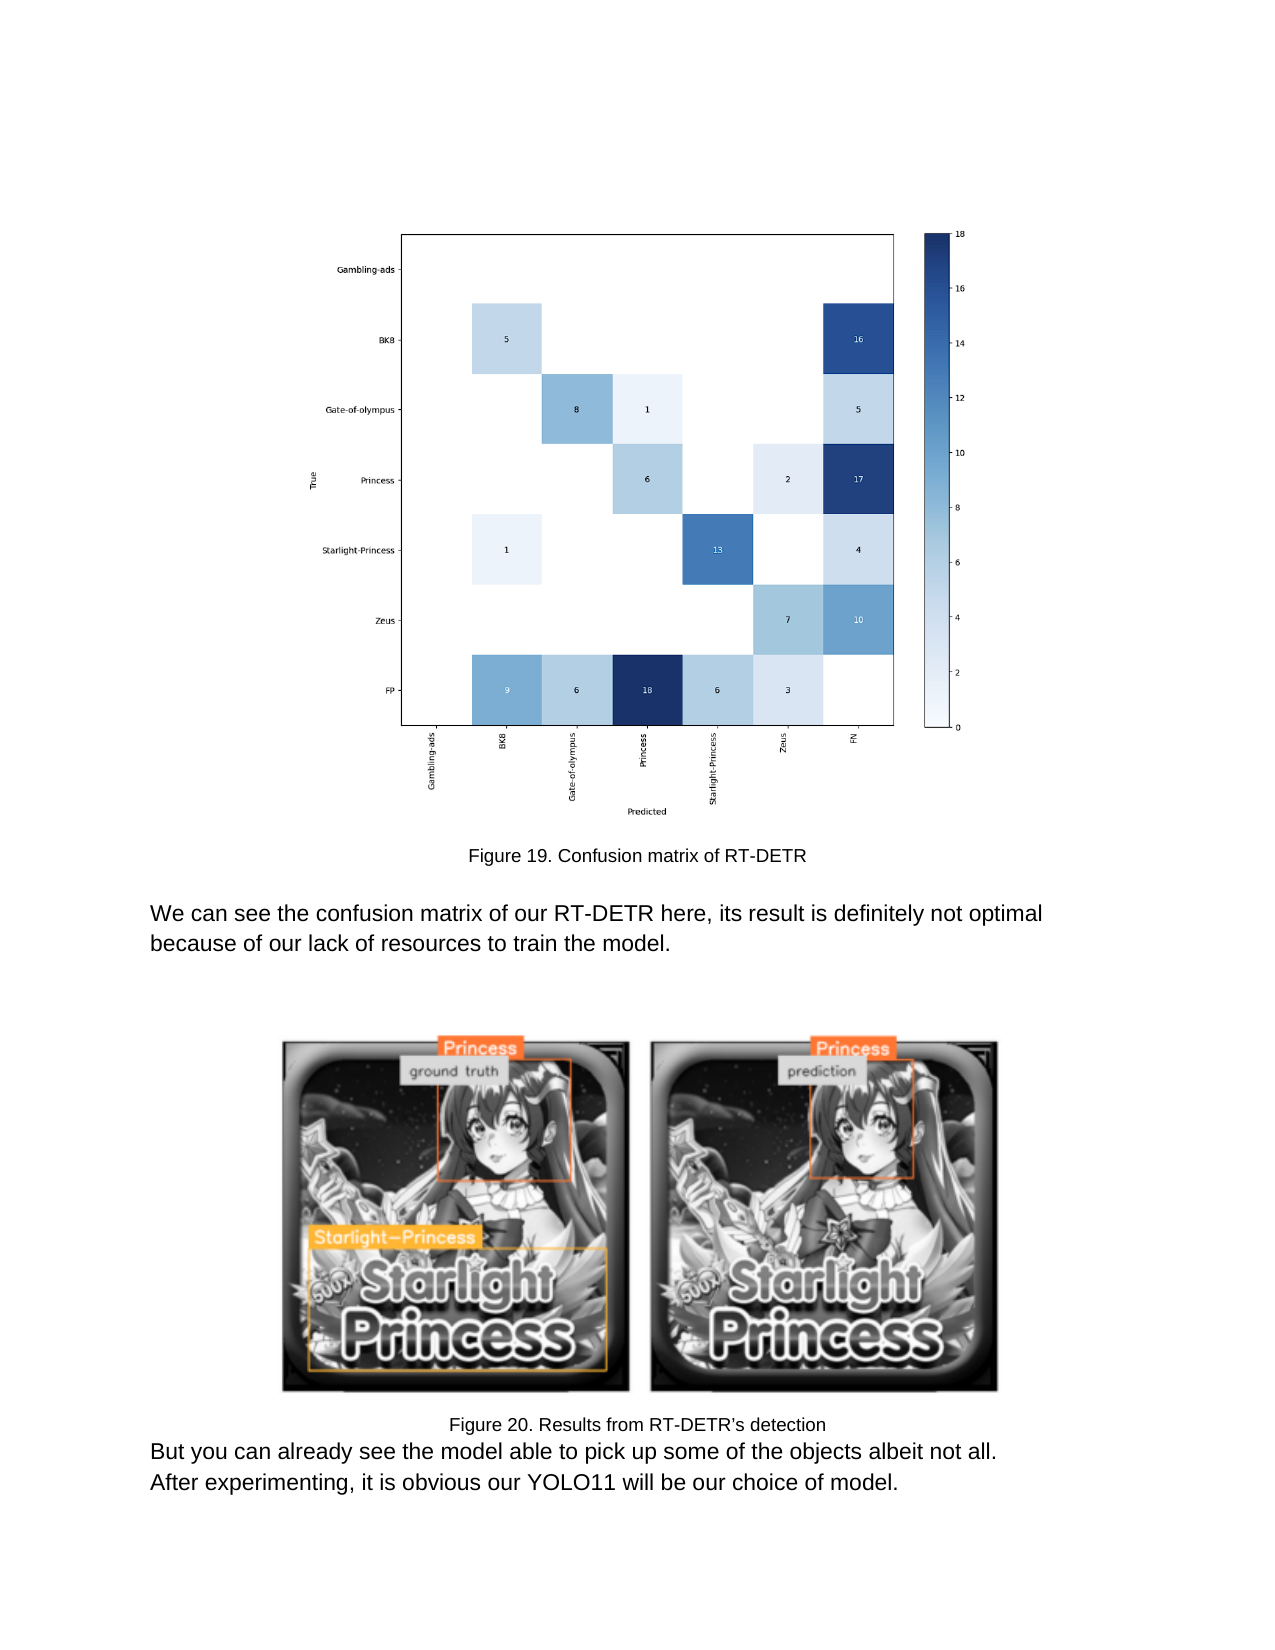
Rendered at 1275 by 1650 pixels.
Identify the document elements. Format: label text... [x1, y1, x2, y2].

picture [259, 1020, 1016, 1410]
text But you can already see the model able to pick up some of the objects albeit not all. [150, 1438, 1125, 1465]
text After experimenting, it is obvious our YOLO11 will be our choice of model. [150, 1468, 1125, 1495]
text Figure 20. Results from RT-DETR’s detection [150, 1413, 1125, 1435]
picture [307, 229, 967, 817]
text Figure 19. Confusion matrix of RT-DETR [150, 845, 1125, 866]
text We can see the confusion matrix of our RT-DETR here, its result is definitely not optimal because of our lack of resources to train the model. [150, 900, 1125, 956]
